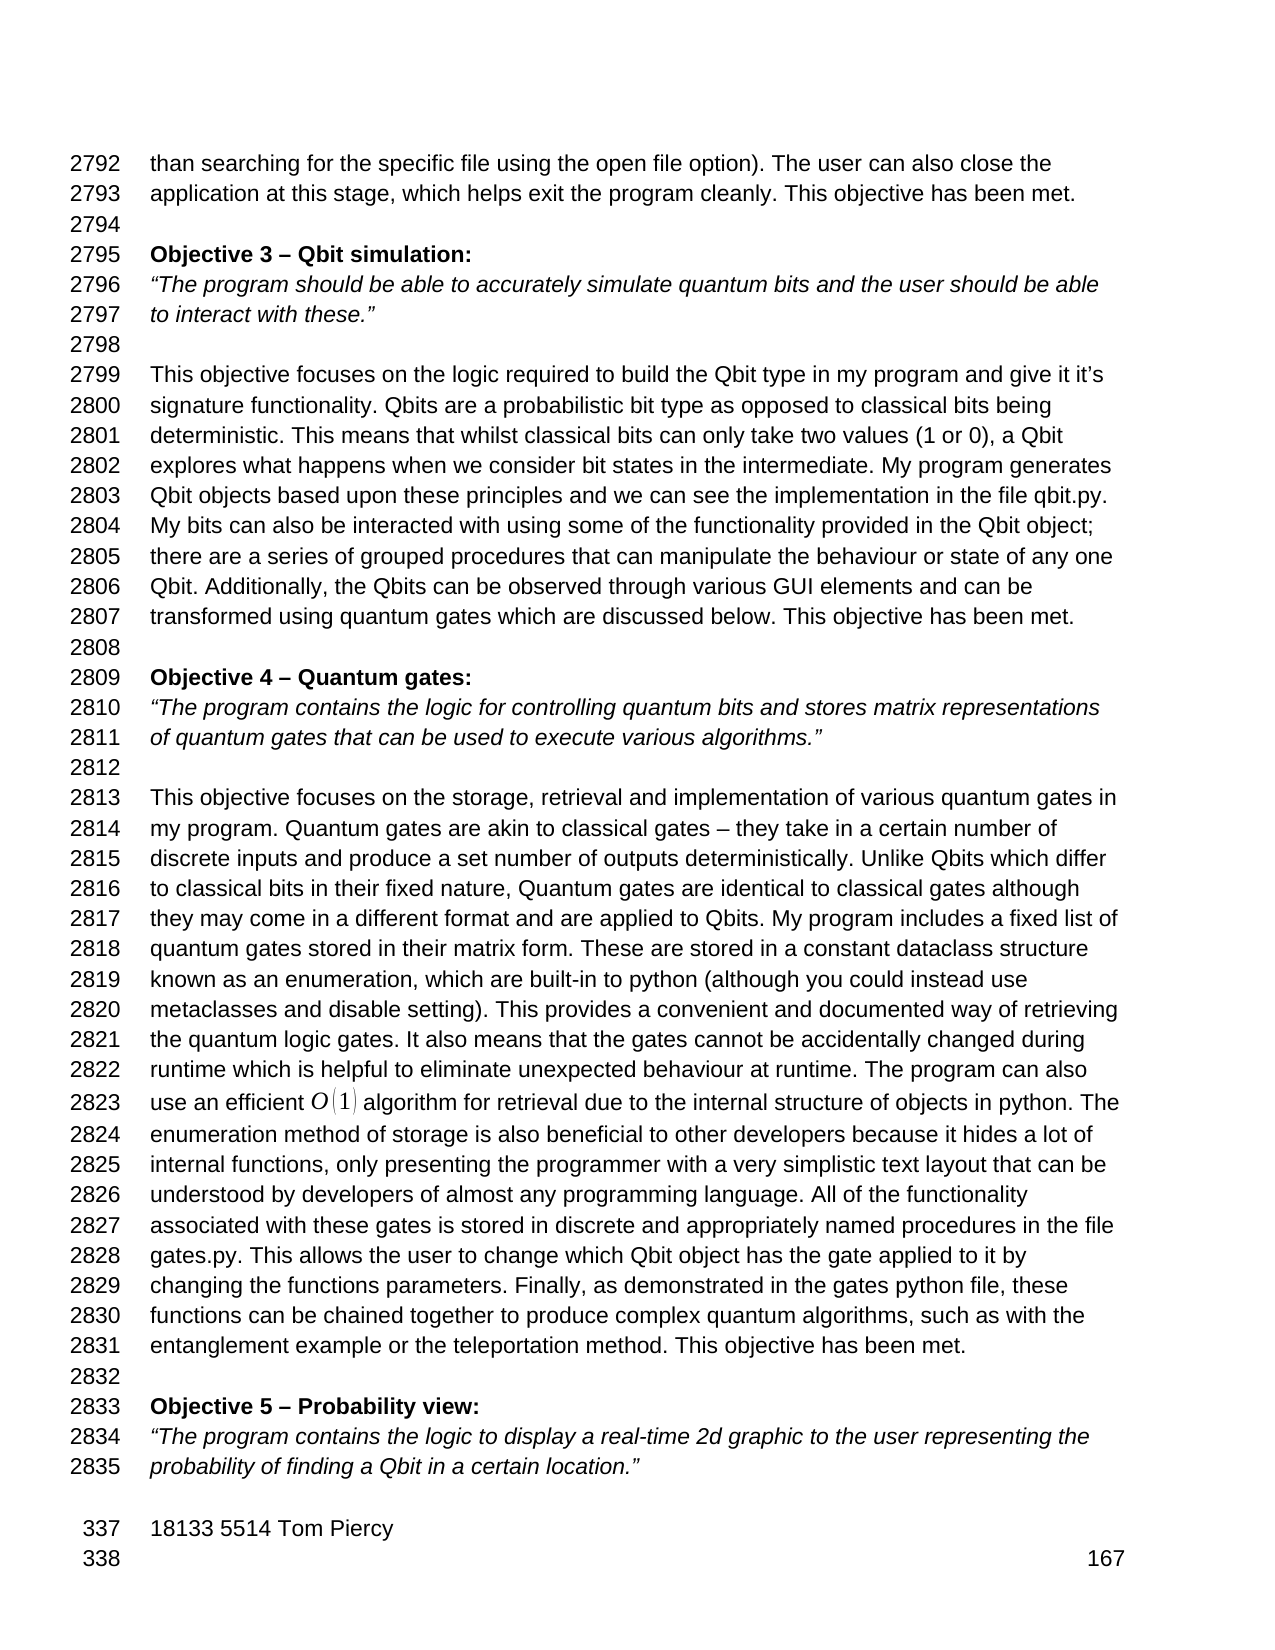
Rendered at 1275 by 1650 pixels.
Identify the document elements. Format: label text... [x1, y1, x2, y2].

text Objective 4 – Quantum gates: [150, 663, 1125, 690]
text Objective 3 – Qbit simulation: [150, 241, 1125, 267]
text “The program contains the logic for controlling quantum bits and stores matrix representations of quantum gates that can be used to execute various algorithms.” [150, 694, 1125, 750]
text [150, 150, 1125, 207]
text Objective 5 – Probability view: [150, 1393, 1125, 1419]
text This objective focuses on the logic required to build the Qbit type in my program and give it it’s signature functionality. Qbits are a probabilistic bit type as opposed to classical bits being deterministic. This means that whilst classical bits can only take two values (1 or 0), a Qbit explores what happens when we consider bit states in the intermediate. My program generates Qbit objects based upon these principles and we can see the implementation in the file qbit.py. My bits can also be interacted with using some of the functionality provided in the Qbit object; there are a series of grouped procedures that can manipulate the behaviour or state of any one Qbit. Additionally, the Qbits can be observed through various GUI elements and can be transformed using quantum gates which are discussed below. This objective has been met. [150, 361, 1125, 629]
text This objective focuses on the storage, retrieval and implementation of various quantum gates in my program. Quantum gates are akin to classical gates – they take in a certain number of discrete inputs and produce a set number of outputs deterministically. Unlike Qbits which differ to classical bits in their fixed nature, Quantum gates are identical to classical gates although they may come in a different format and are applied to Qbits. My program includes a fixed list of quantum gates stored in their matrix form. These are stored in a constant dataclass structure known as an enumeration, which are built-in to python (although you could instead use metaclasses and disable setting). This provides a convenient and documented way of retrieving the quantum logic gates. It also means that the gates cannot be accidentally changed during runtime which is helpful to eliminate unexpected behaviour at runtime. The program can also use an efficient algorithm for retrieval due to the internal structure of objects in python. The enumeration method of storage is also beneficial to other developers because it hides a lot of internal functions, only presenting the programmer with a very simplistic text layout that can be understood by developers of almost any programming language. All of the functionality associated with these gates is stored in discrete and appropriately named procedures in the file gates.py. This allows the user to change which Qbit object has the gate applied to it by changing the functions parameters. Finally, as demonstrated in the gates python file, these functions can be chained together to produce complex quantum algorithms, such as with the entanglement example or the teleportation method. This objective has been met. [150, 784, 1125, 1359]
text “The program should be able to accurately simulate quantum bits and the user should be able to interact with these.” [150, 271, 1125, 327]
text “The program contains the logic to display a real-time 2d graphic to the user representing the probability of finding a Qbit in a certain location.” [150, 1423, 1125, 1479]
